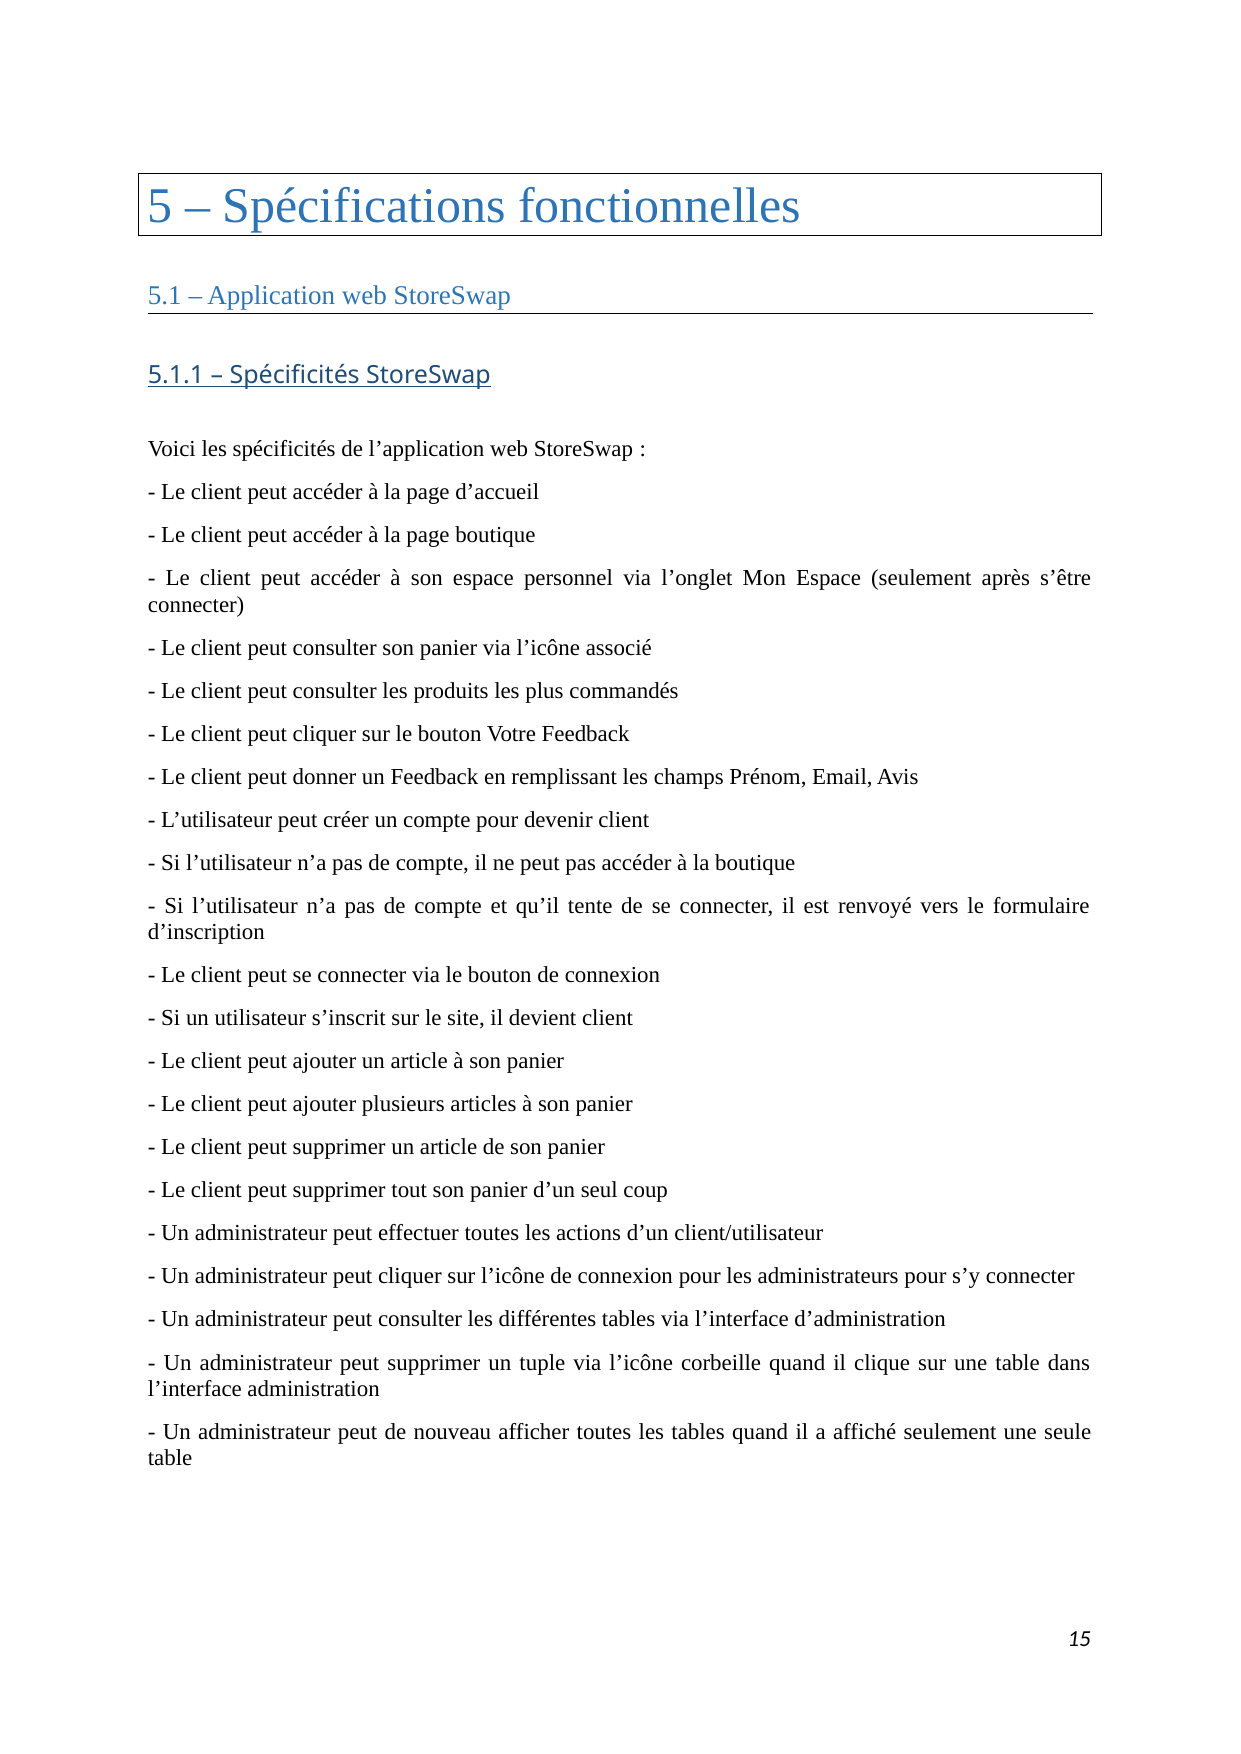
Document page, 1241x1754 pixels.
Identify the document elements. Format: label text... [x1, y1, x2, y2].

subtitle 5.1 – Application web StoreSwap [148, 279, 1093, 313]
text - Le client peut accéder à la page d’accueil [148, 478, 1093, 505]
text - Le client peut ajouter plusieurs articles à son panier [148, 1090, 1093, 1117]
text - Si l’utilisateur n’a pas de compte et qu’il tente de se connecter, il est renvoyé vers le formulaire d’inscription [148, 892, 1093, 945]
text - Le client peut accéder à la page boutique [148, 521, 1093, 548]
text - Un administrateur peut cliquer sur l’icône de connexion pour les administrateurs pour s’y connecter [148, 1262, 1093, 1289]
text - Le client peut ajouter un article à son panier [148, 1047, 1093, 1074]
text - Un administrateur peut consulter les différentes tables via l’interface d’administration [148, 1306, 1093, 1332]
text - L’utilisateur peut créer un compte pour devenir client [148, 806, 1093, 832]
text - Le client peut donner un Feedback en remplissant les champs Prénom, Email, Avis [148, 763, 1093, 789]
text - Si l’utilisateur n’a pas de compte, il ne peut pas accéder à la boutique [148, 849, 1093, 875]
text - Le client peut consulter son panier via l’icône associé [148, 634, 1093, 660]
text - Un administrateur peut effectuer toutes les actions d’un client/utilisateur [148, 1219, 1093, 1246]
text - Le client peut supprimer tout son panier d’un seul coup [148, 1176, 1093, 1203]
subtitle 5 – Spécifications fonctionnelles [139, 174, 1101, 235]
text - Le client peut consulter les produits les plus commandés [148, 677, 1093, 703]
text - Le client peut cliquer sur le bouton Votre Feedback [148, 720, 1093, 746]
text - Un administrateur peut supprimer un tuple via l’icône corbeille quand il clique sur une table dans l’interface administration [148, 1348, 1093, 1401]
subtitle 5.1.1 – Spécificités StoreSwap [148, 357, 1093, 391]
text - Le client peut accéder à son espace personnel via l’onglet Mon Espace (seulement après s’être connecter) [148, 564, 1093, 617]
text - Un administrateur peut de nouveau afficher toutes les tables quand il a affiché seulement une seule table [148, 1418, 1093, 1471]
text - Si un utilisateur s’inscrit sur le site, il devient client [148, 1004, 1093, 1031]
text - Le client peut supprimer un article de son panier [148, 1133, 1093, 1160]
text Voici les spécificités de l’application web StoreSwap : [148, 435, 1093, 462]
text - Le client peut se connecter via le bouton de connexion [148, 961, 1093, 988]
